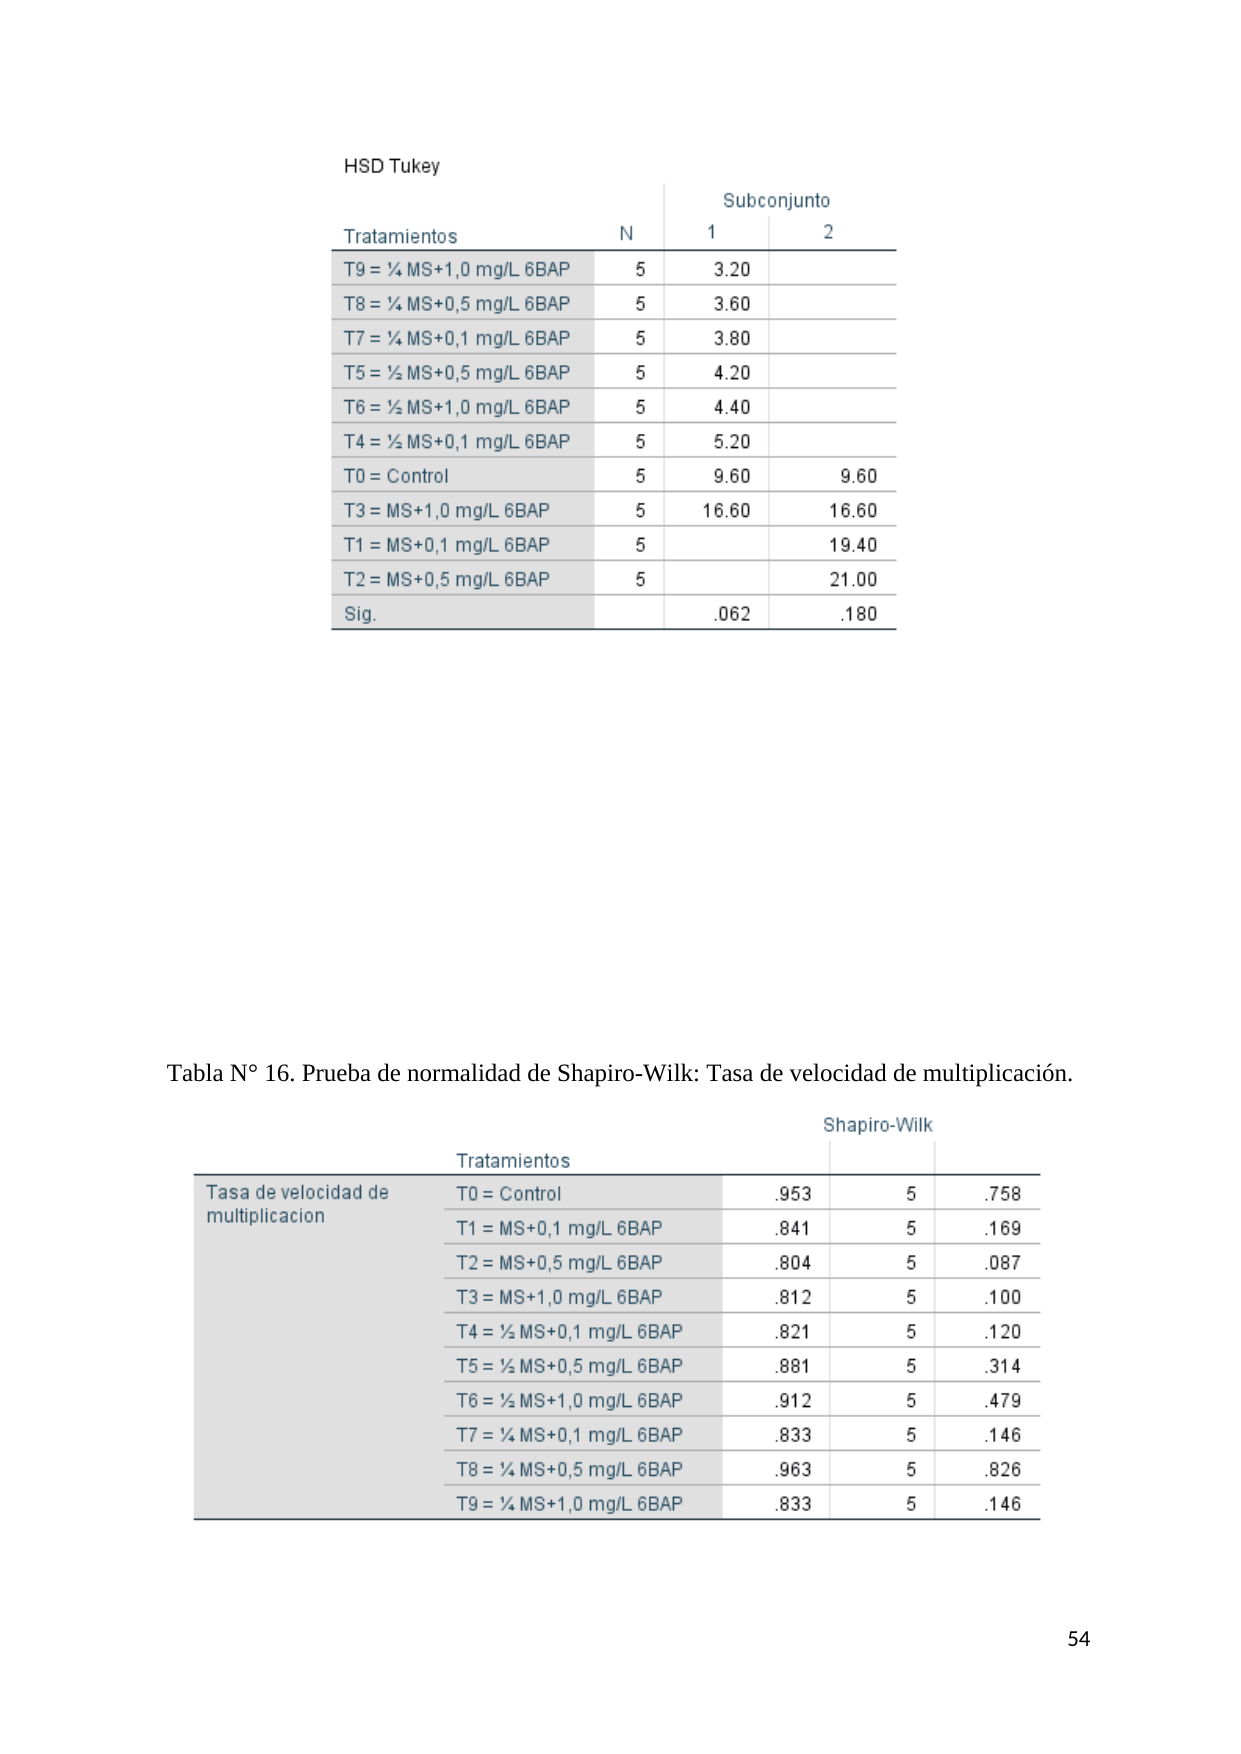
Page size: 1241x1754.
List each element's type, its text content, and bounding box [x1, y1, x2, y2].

picture [180, 1112, 1060, 1536]
text Tabla N° 16. Prueba de normalidad de Shapiro-Wilk: Tasa de velocidad de multiplicación. [150, 1058, 1090, 1087]
picture [327, 150, 913, 633]
